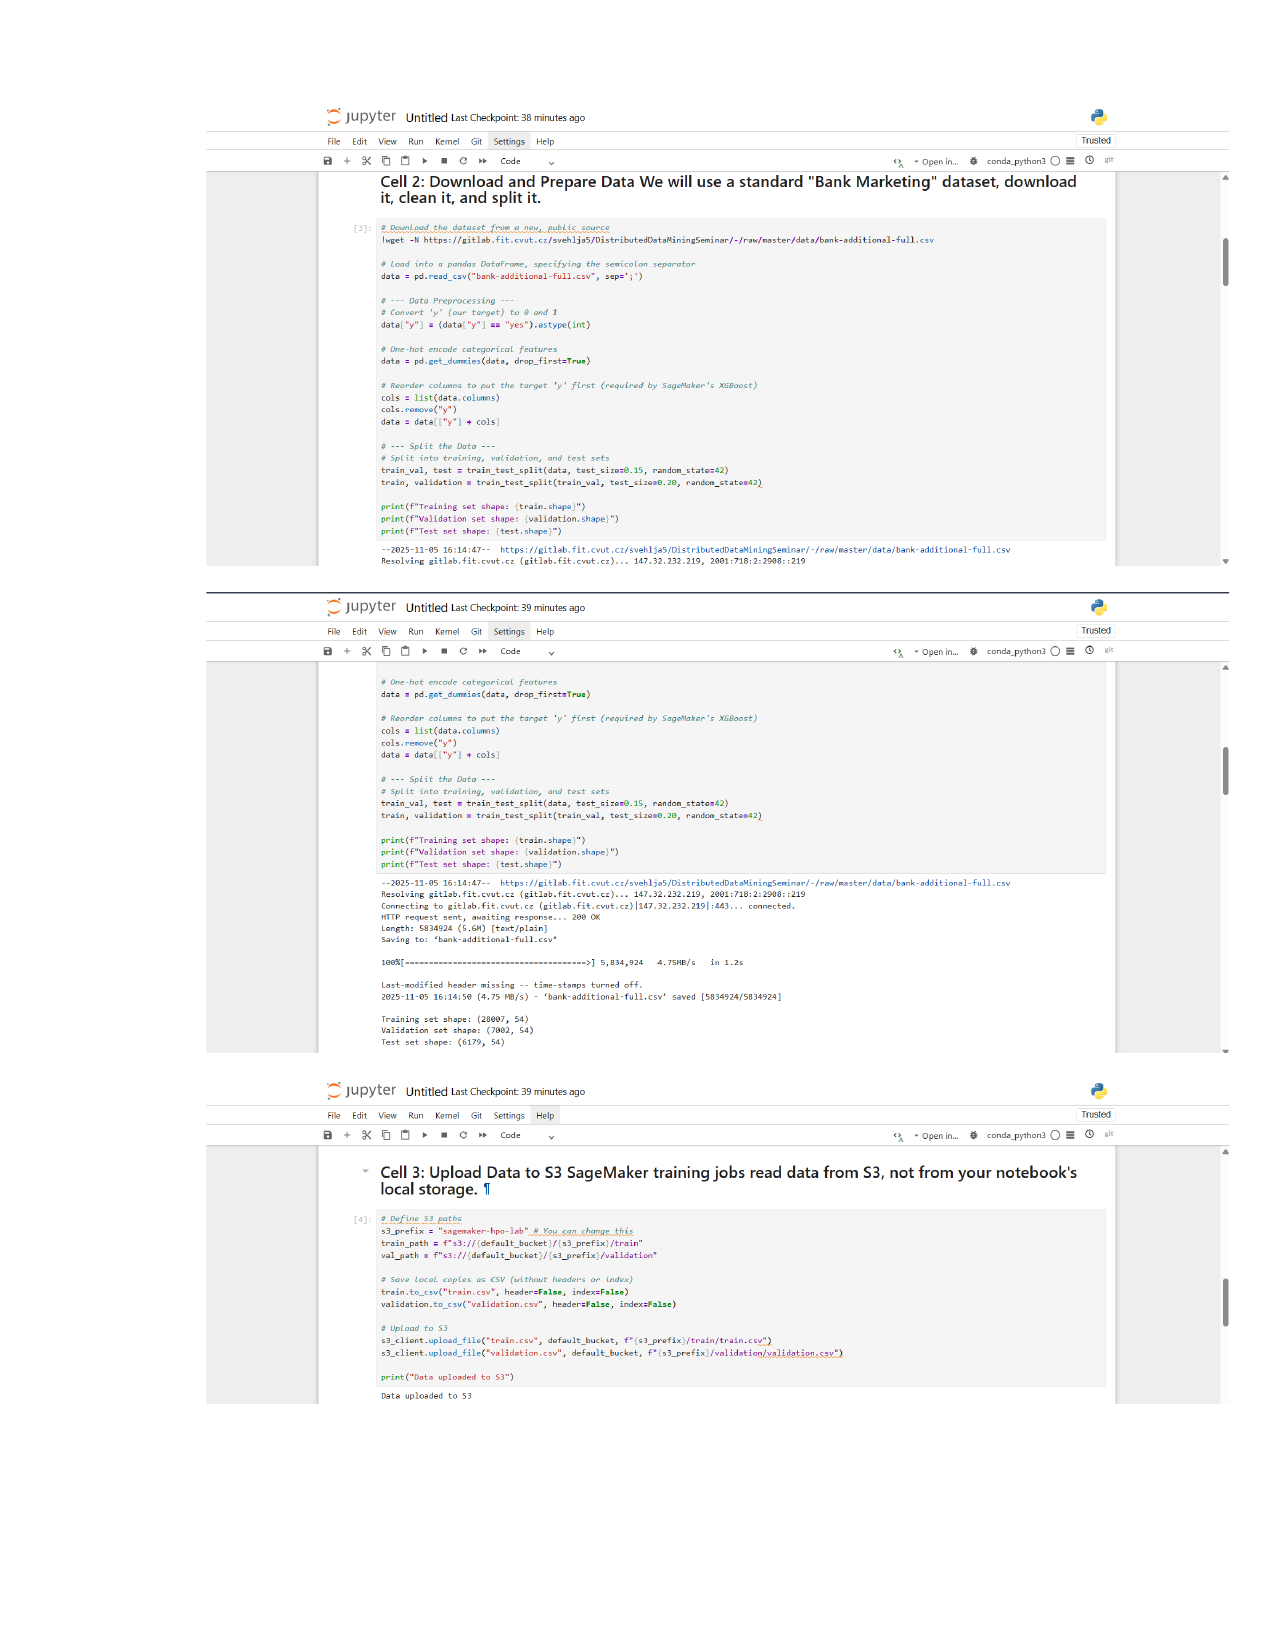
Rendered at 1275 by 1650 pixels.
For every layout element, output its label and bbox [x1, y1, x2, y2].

picture [206, 1079, 1230, 1404]
picture [206, 592, 1230, 1053]
picture [206, 103, 1230, 566]
